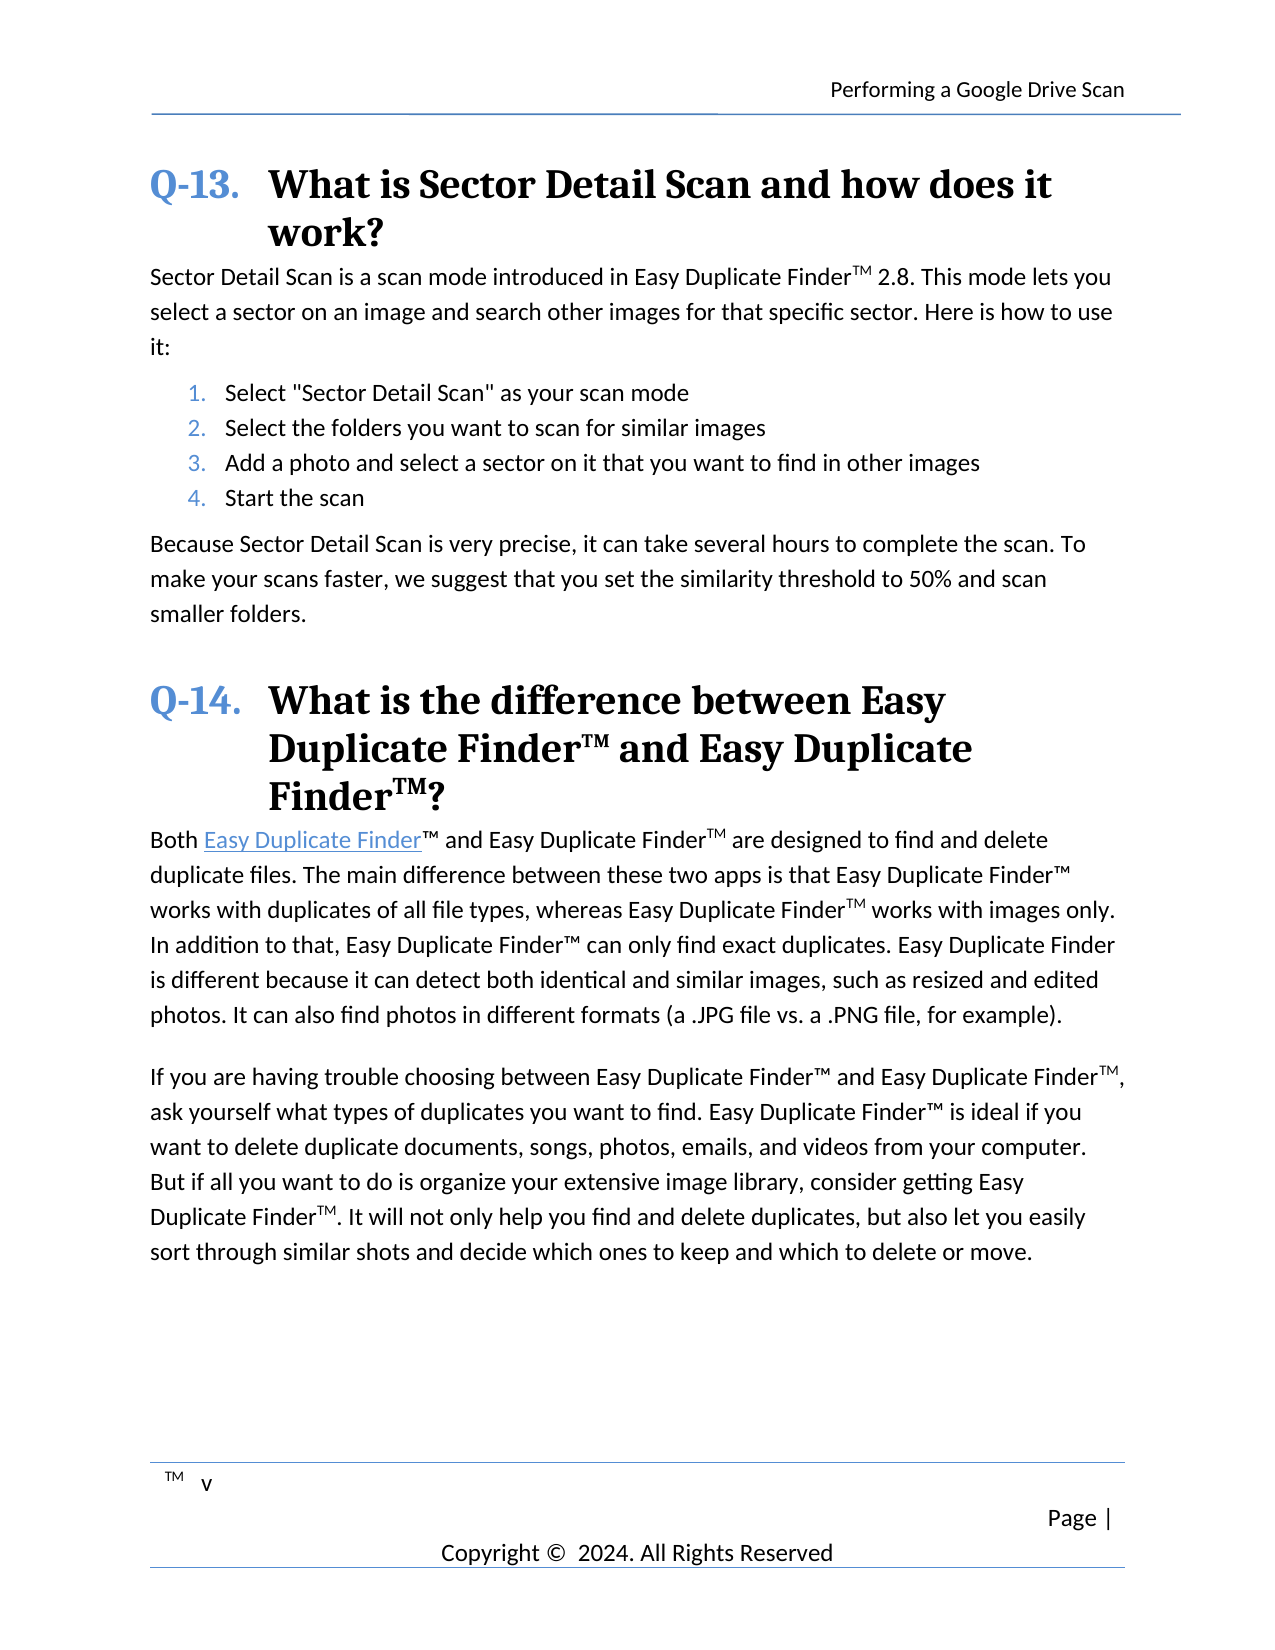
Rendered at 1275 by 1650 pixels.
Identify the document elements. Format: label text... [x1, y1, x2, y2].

text If you are having trouble choosing between Easy Duplicate Finder™ and Easy Duplicate FinderTM, ask yourself what types of duplicates you want to find. Easy Duplicate Finder™ is ideal if you want to delete duplicate documents, songs, photos, emails, and videos from your computer. But if all you want to do is organize your extensive image library, consider getting Easy Duplicate FinderTM. It will not only help you find and delete duplicates, but also let you easily sort through similar shots and decide which ones to keep and which to delete or move. [150, 1061, 1125, 1266]
text What is the difference between Easy Duplicate Finder™ and Easy Duplicate FinderTM? [150, 677, 1125, 821]
text What is Sector Detail Scan and how does it work? [150, 161, 1125, 257]
text Because Sector Detail Scan is very precise, it can take several hours to complete the scan. To make your scans faster, we suggest that you set the similarity threshold to 50% and scan smaller folders. [150, 528, 1125, 629]
text Both Easy Duplicate Finder™ and Easy Duplicate FinderTM are designed to find and delete duplicate files. The main difference between these two apps is that Easy Duplicate Finder™ works with duplicates of all file types, whereas Easy Duplicate FinderTM works with images only. In addition to that, Easy Duplicate Finder™ can only find exact duplicates. Easy Duplicate Finder is different because it can detect both identical and similar images, such as resized and edited photos. It can also find photos in different formats (a .JPG file vs. a .PNG file, for example). [150, 825, 1125, 1030]
list Select the folders you want to scan for similar images [187, 412, 1125, 443]
list Add a photo and select a sector on it that you want to find in other images [187, 447, 1125, 478]
list Start the scan [187, 482, 1125, 513]
list Select "Sector Detail Scan" as your scan mode [187, 377, 1125, 408]
text Sector Detail Scan is a scan mode introduced in Easy Duplicate FinderTM 2.8. This mode lets you select a sector on an image and search other images for that specific sector. Here is how to use it: [150, 261, 1125, 362]
